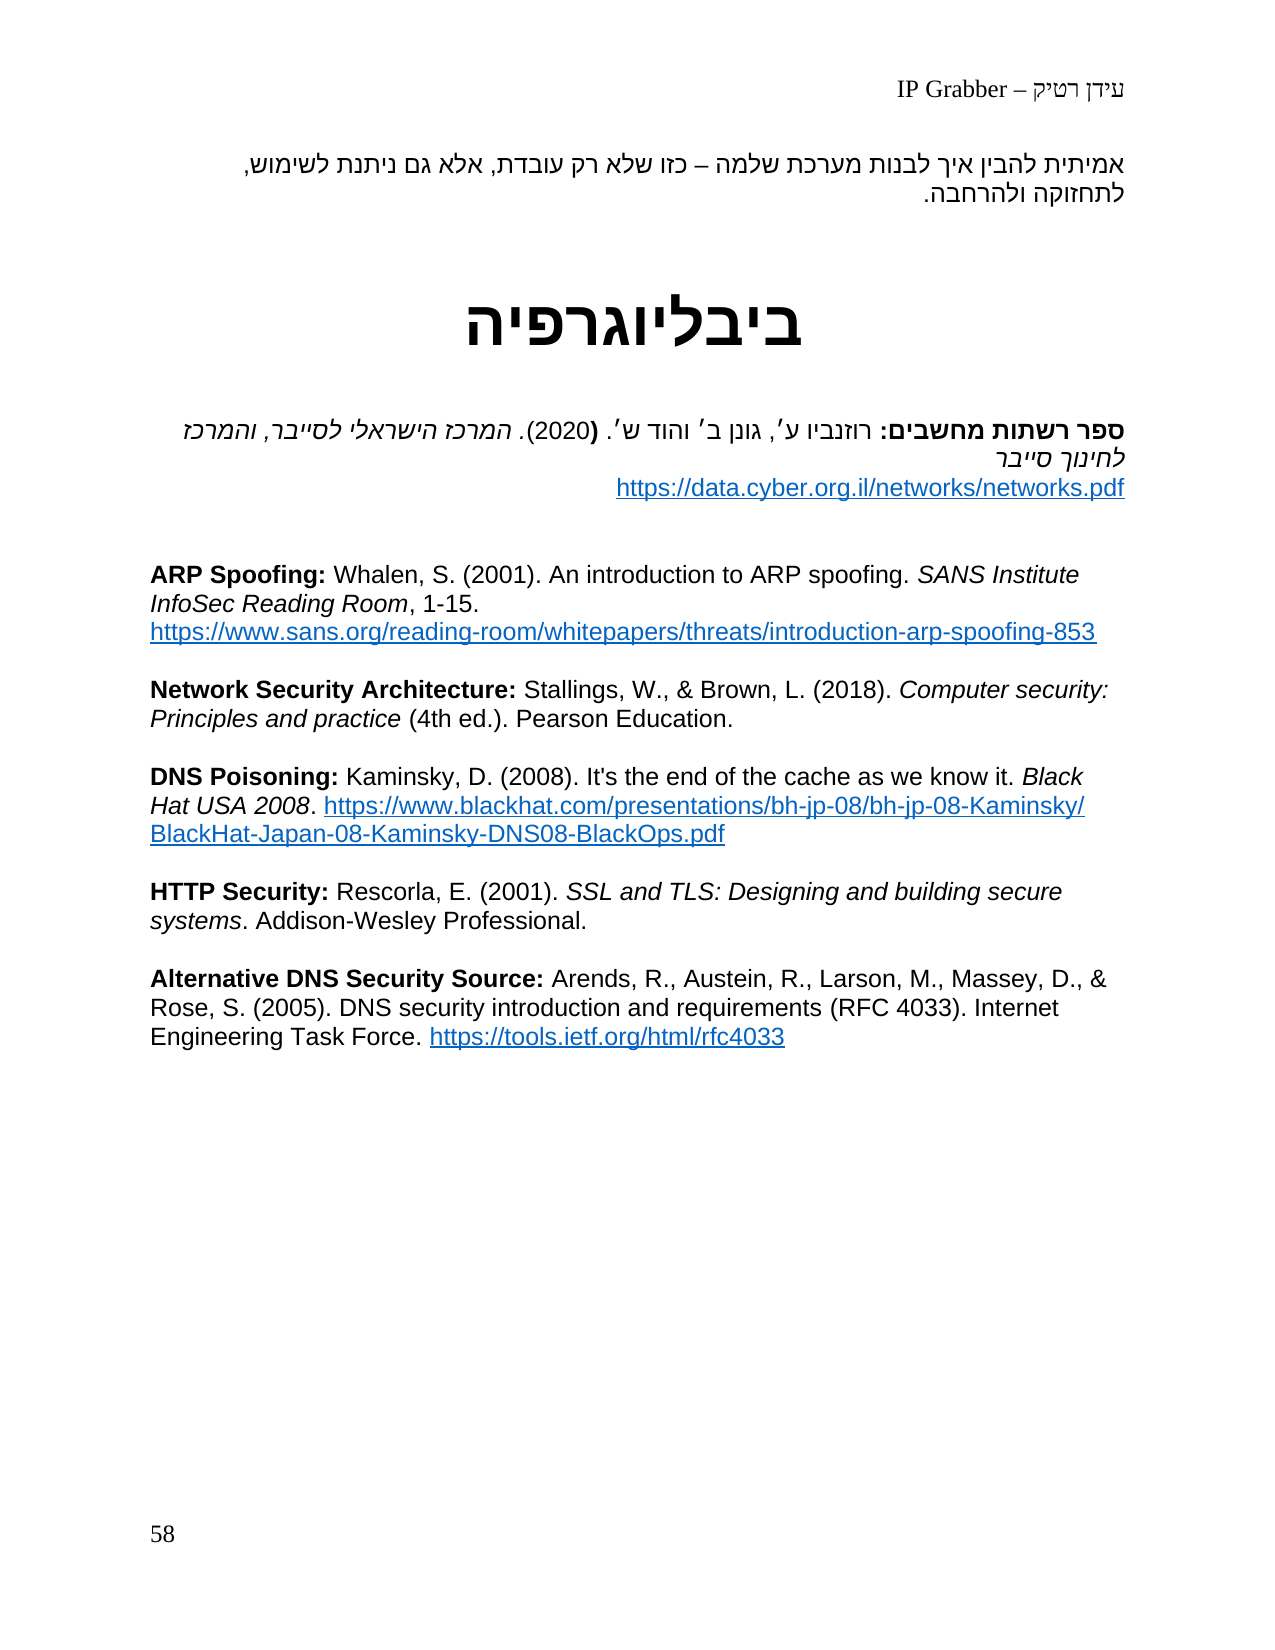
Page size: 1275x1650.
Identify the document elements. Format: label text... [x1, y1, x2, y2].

text ספר רשתות מחשבים: רוזנביו ע׳, גונן ב׳ והוד ש׳. (2020). המרכז הישראלי לסייבר, והמרכז לחינוך סייבר [150, 416, 1125, 473]
text Alternative DNS Security Source: Arends, R., Austein, R., Larson, M., Massey, D., & Rose, S. (2005). DNS security introduction and requirements (RFC 4033). Internet Engineering Task Force. https://tools.ietf.org/html/rfc4033 [150, 964, 1125, 1050]
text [150, 150, 1125, 207]
text DNS Poisoning: Kaminsky, D. (2008). It's the end of the cache as we know it. Black Hat USA 2008. https://www.blackhat.com/presentations/bh-jp-08/bh-jp-08-Kaminsky/BlackHat-Japan-08-Kaminsky-DNS08-BlackOps.pdf [150, 762, 1125, 848]
text HTTP Security: Rescorla, E. (2001). SSL and TLS: Designing and building secure systems. Addison-Wesley Professional. [150, 877, 1125, 935]
text https://data.cyber.org.il/networks/networks.pdf [150, 473, 1125, 502]
subtitle ביבליוגרפיה [150, 286, 1125, 358]
text ARP Spoofing: Whalen, S. (2001). An introduction to ARP spoofing. SANS Institute InfoSec Reading Room, 1-15. https://www.sans.org/reading-room/whitepapers/threats/introduction-arp-spoofing-853 [150, 560, 1125, 646]
text Network Security Architecture: Stallings, W., & Brown, L. (2018). Computer security: Principles and practice (4th ed.). Pearson Education. [150, 675, 1125, 733]
